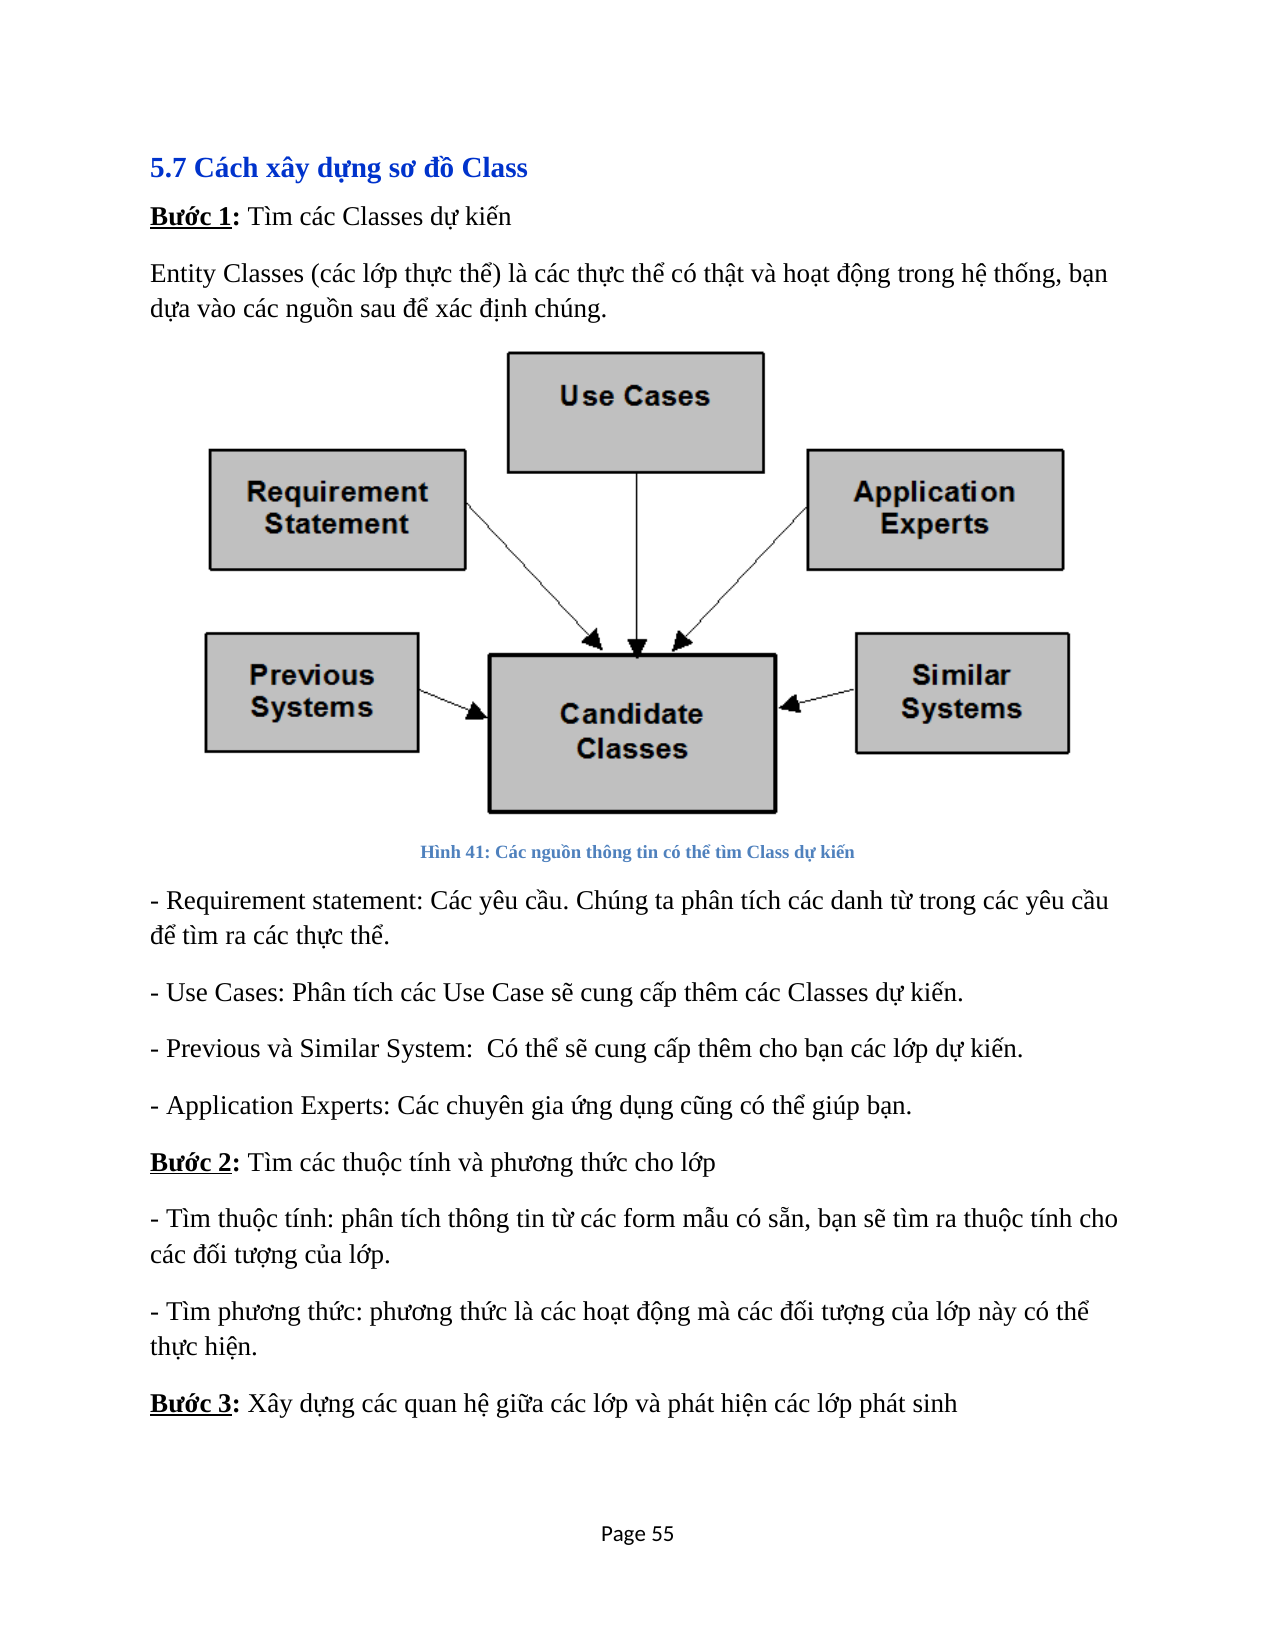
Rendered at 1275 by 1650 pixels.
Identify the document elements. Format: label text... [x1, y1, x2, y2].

text Bước 2: Tìm các thuộc tính và phương thức cho lớp [150, 1146, 1125, 1177]
text - Previous và Similar System: Có thể sẽ cung cấp thêm cho bạn các lớp dự kiến. [150, 1033, 1125, 1064]
text Bước 1: Tìm các Classes dự kiến [150, 200, 1125, 231]
text - Tìm phương thức: phương thức là các hoạt động mà các đối tượng của lớp này có thể thực hiện. [150, 1294, 1125, 1361]
text - Requirement statement: Các yêu cầu. Chúng ta phân tích các danh từ trong các yêu cầu để tìm ra các thực thể. [150, 884, 1125, 951]
text Hình 41: Các nguồn thông tin có thể tìm Class dự kiến [150, 841, 1125, 863]
text Bước 3: Xây dựng các quan hệ giữa các lớp và phát hiện các lớp phát sinh [150, 1387, 1125, 1418]
picture [202, 349, 1073, 817]
text - Tìm thuộc tính: phân tích thông tin từ các form mẫu có sẵn, bạn sẽ tìm ra thuộc tính cho các đối tượng của lớp. [150, 1202, 1125, 1269]
text - Use Cases: Phân tích các Use Case sẽ cung cấp thêm các Classes dự kiến. [150, 976, 1125, 1007]
text Entity Classes (các lớp thực thể) là các thực thể có thật và hoạt động trong hệ thống, bạn dựa vào các nguồn sau để xác định chúng. [150, 257, 1125, 324]
subtitle 5.7 Cách xây dựng sơ đồ Class [150, 150, 1125, 183]
text - Application Experts: Các chuyên gia ứng dụng cũng có thể giúp bạn. [150, 1089, 1125, 1120]
